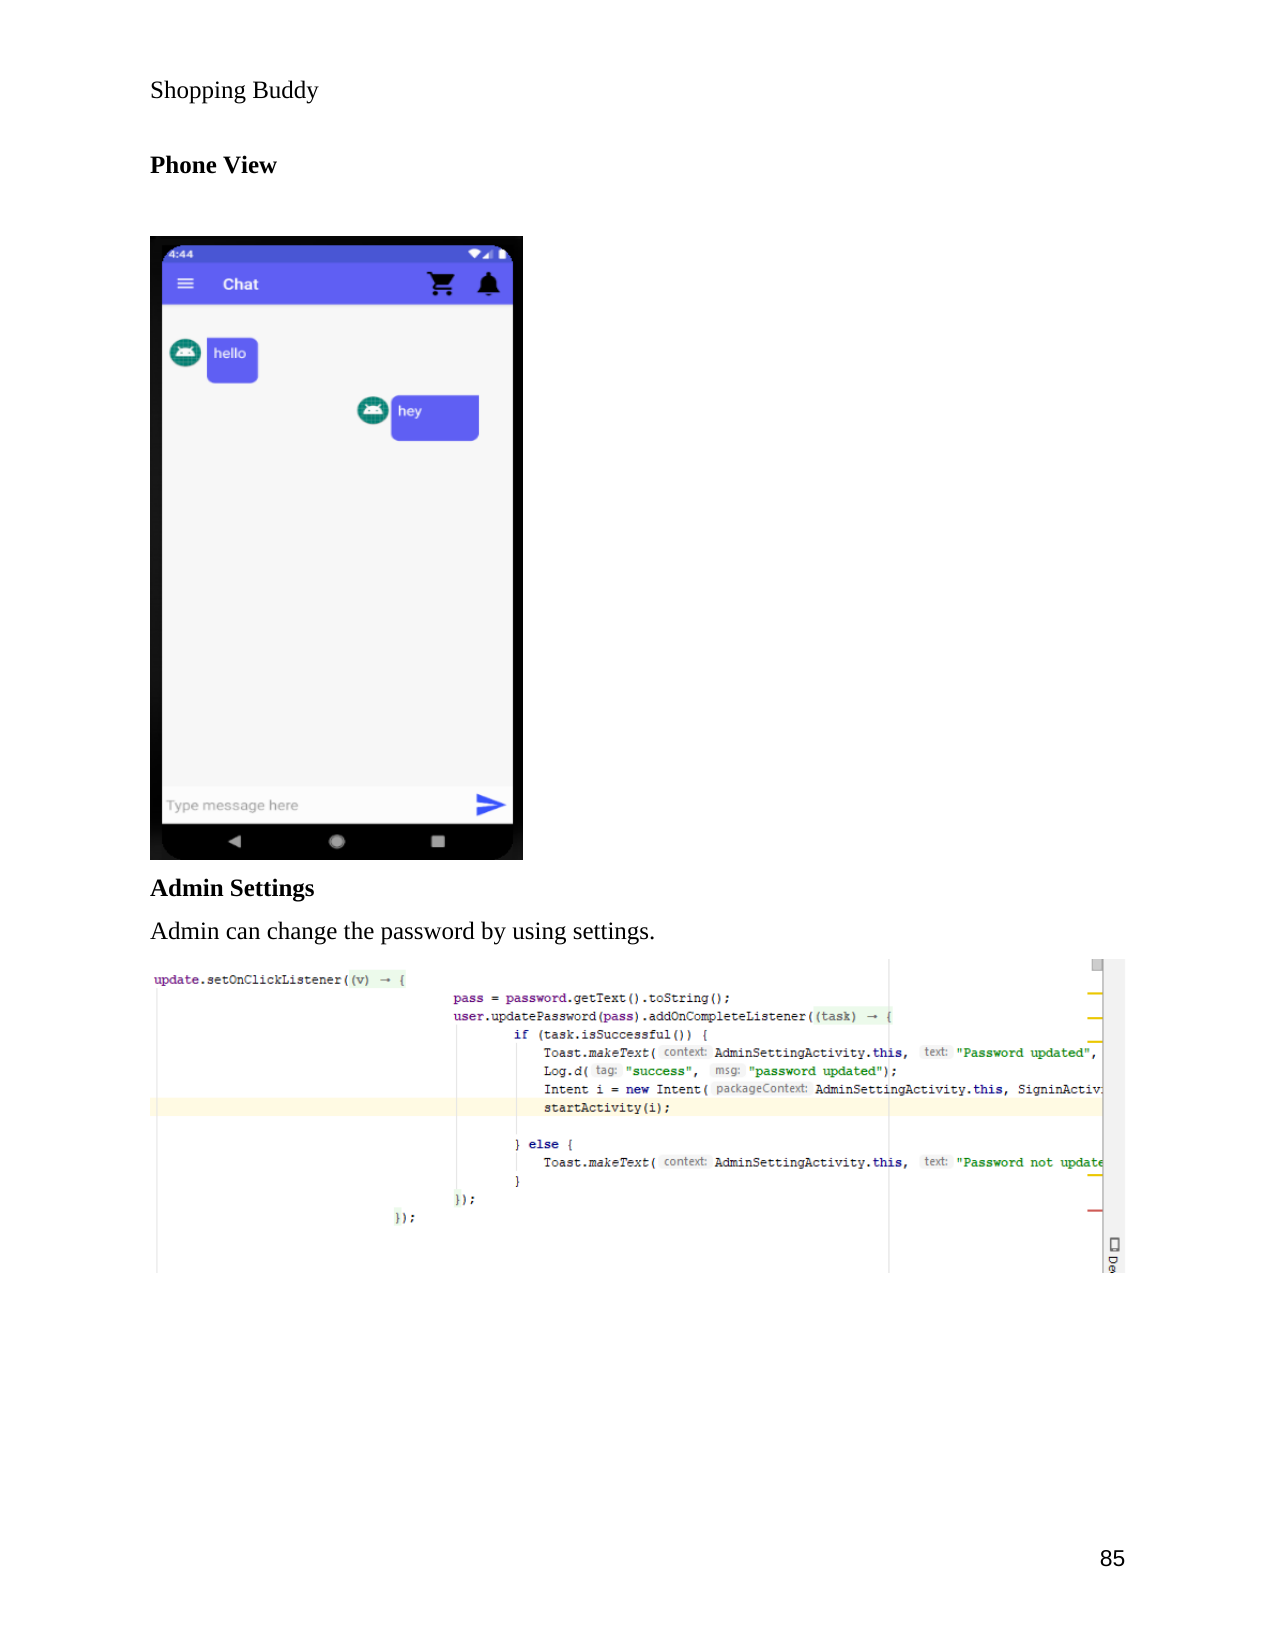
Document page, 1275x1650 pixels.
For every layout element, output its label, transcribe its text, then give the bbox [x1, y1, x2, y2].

text Phone View [150, 150, 1125, 179]
text Admin Settings [150, 873, 1125, 902]
picture [150, 959, 1125, 1273]
text Admin can change the password by using settings. [150, 916, 1125, 945]
picture [150, 236, 523, 860]
